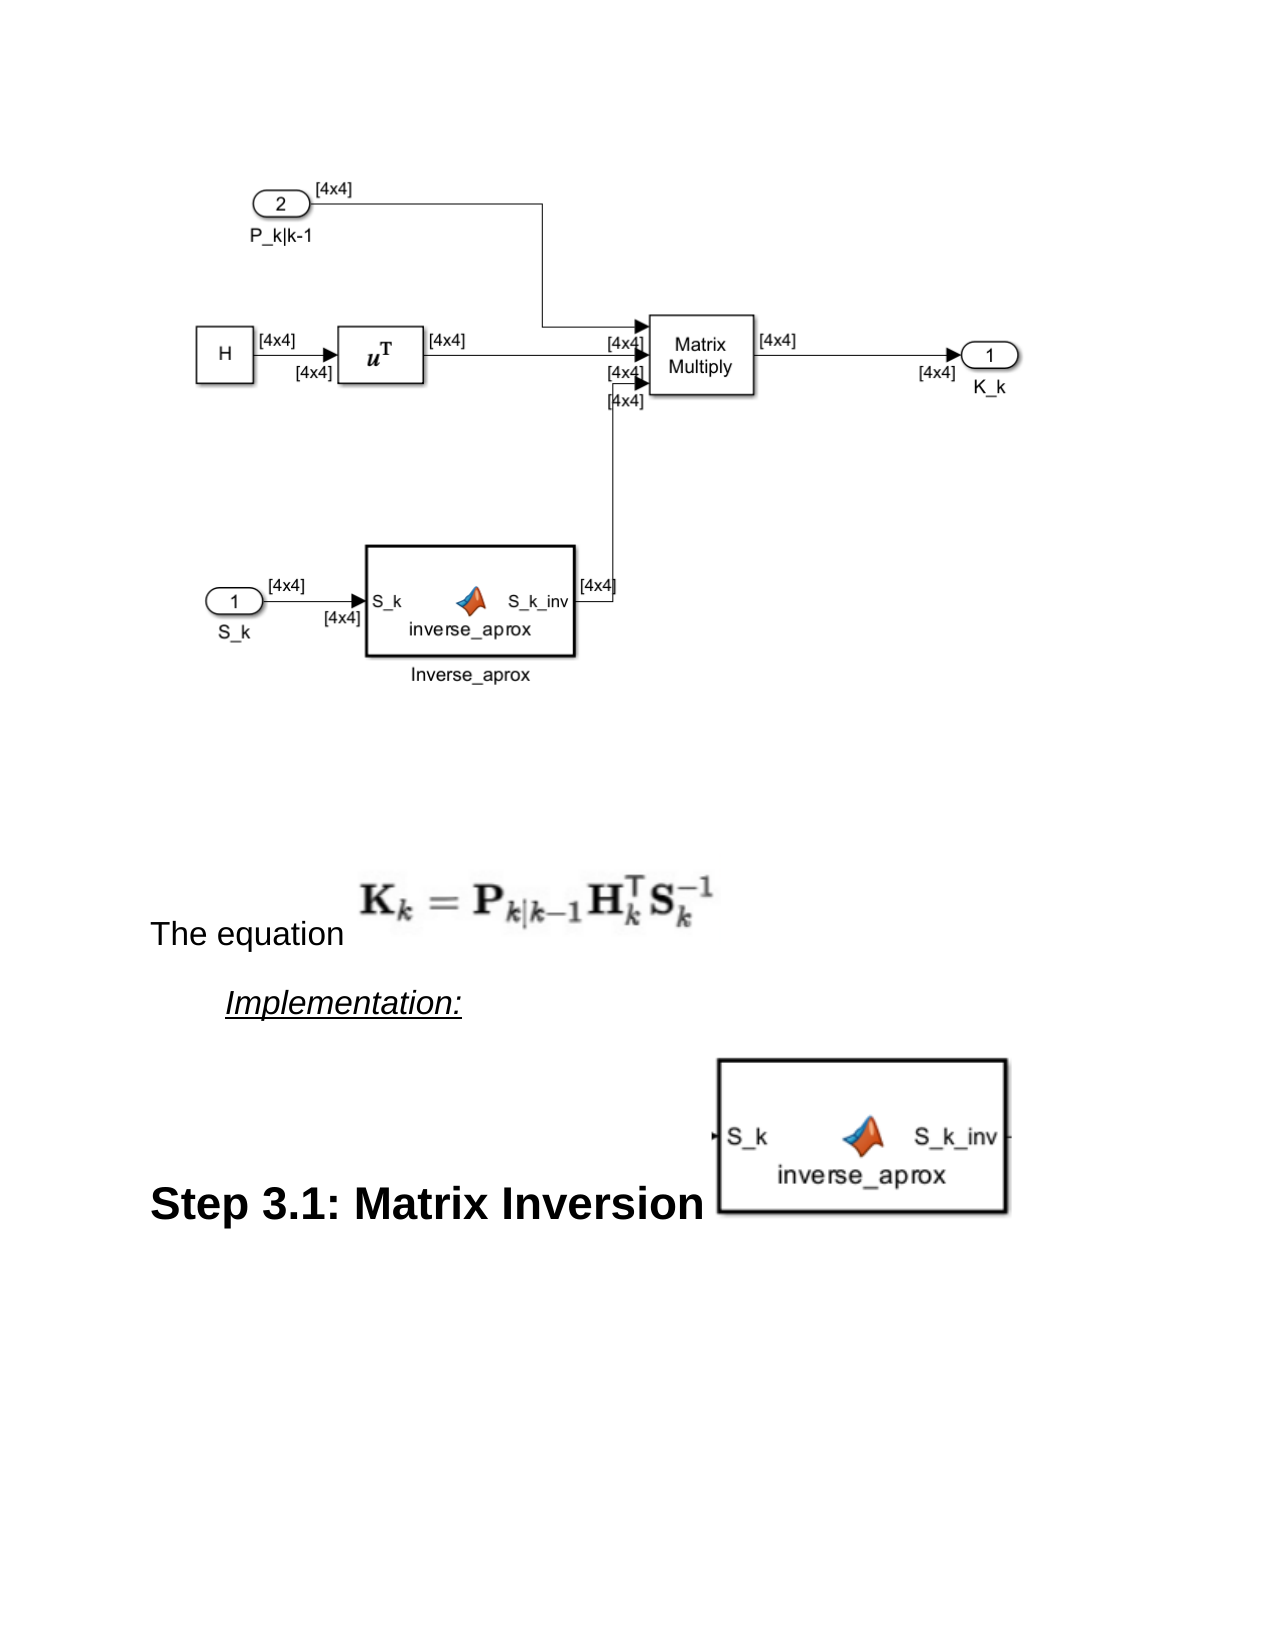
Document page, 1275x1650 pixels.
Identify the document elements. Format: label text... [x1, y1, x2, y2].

picture [711, 1052, 1012, 1220]
picture [150, 150, 1125, 697]
picture [353, 853, 722, 946]
text Implementation: [150, 983, 1125, 1022]
